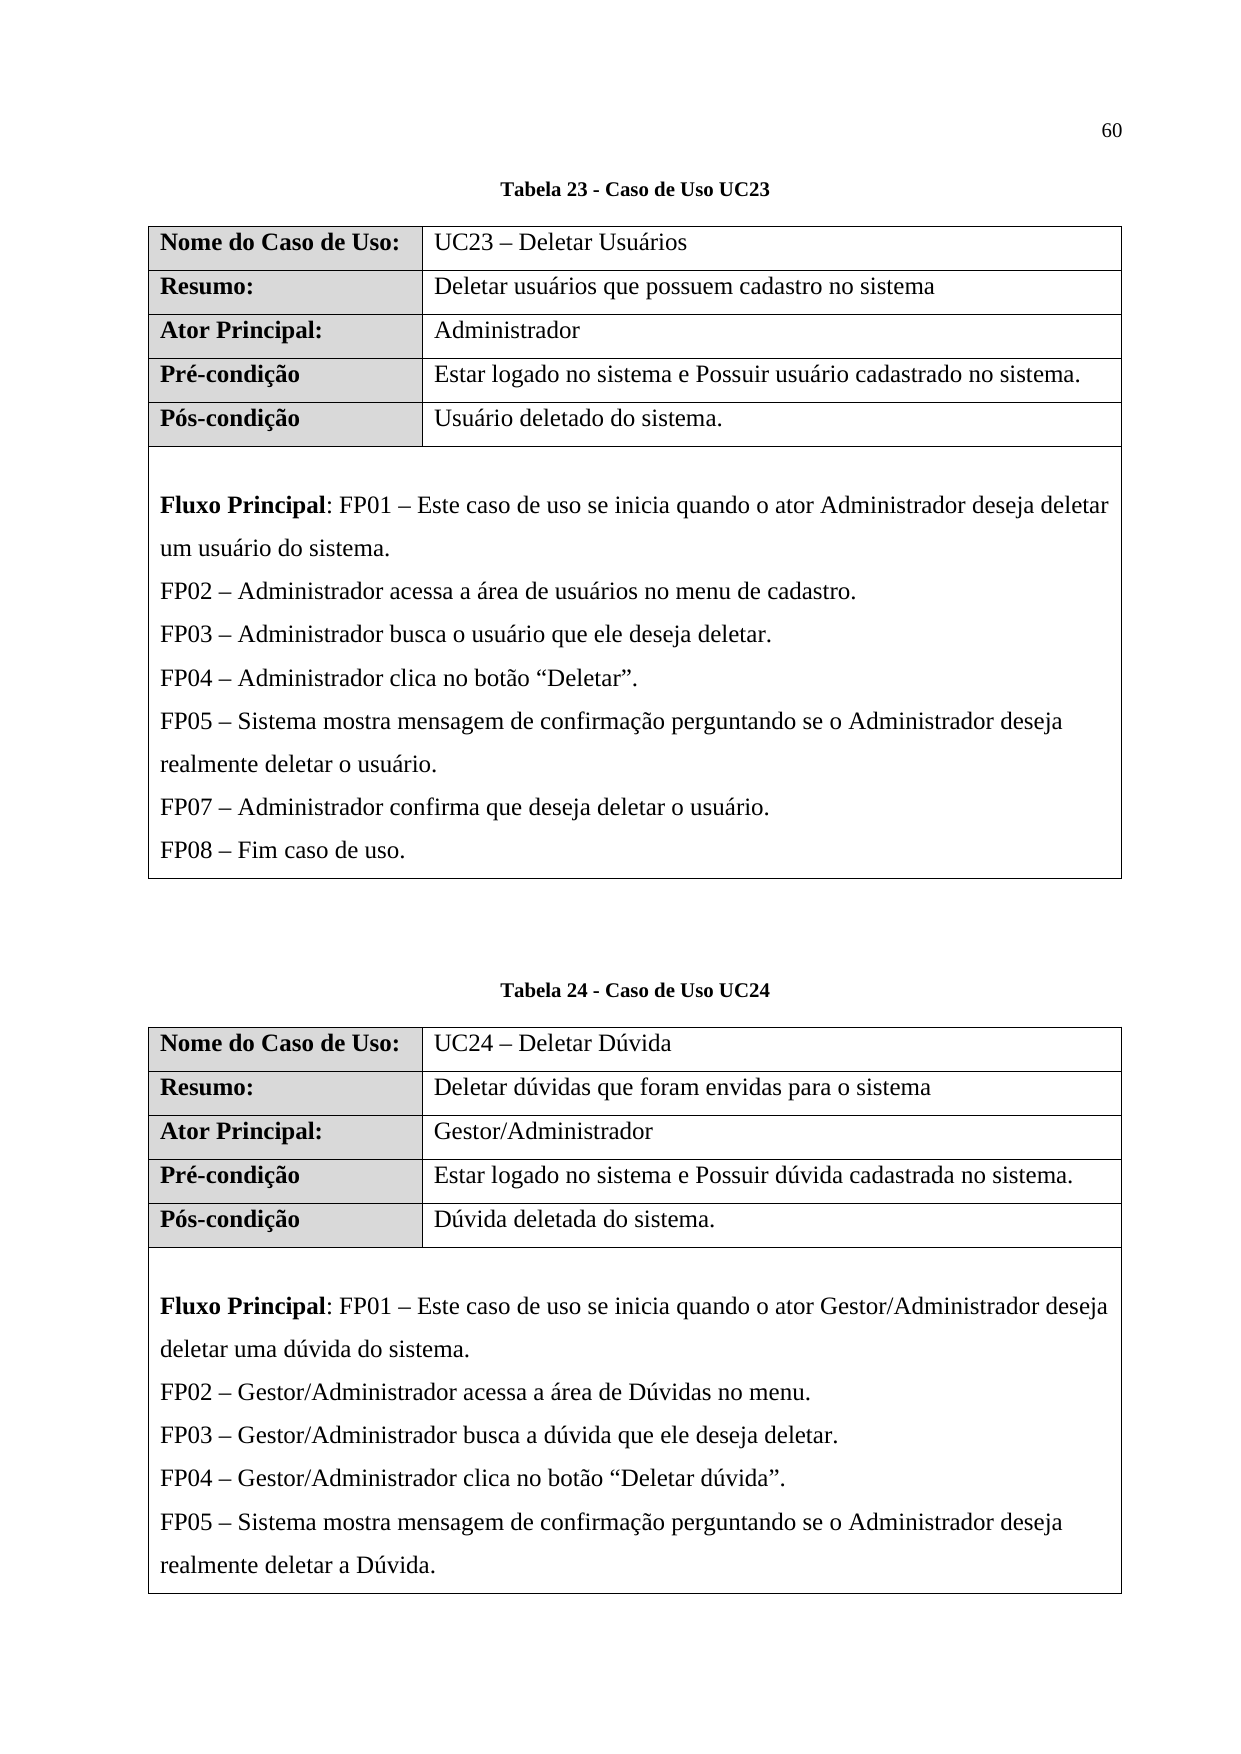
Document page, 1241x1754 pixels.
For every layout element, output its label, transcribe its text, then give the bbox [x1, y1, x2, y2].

table_cell Pré-condição [149, 359, 422, 402]
table_cell Resumo: [149, 1072, 422, 1115]
table_cell Pós-condição [149, 403, 422, 446]
table_cell Ator Principal: [149, 1116, 422, 1159]
table_cell Administrador [423, 315, 1121, 358]
table_cell Pré-condição [149, 1160, 422, 1203]
table_cell Dúvida deletada do sistema. [423, 1204, 1121, 1247]
table_cell Estar logado no sistema e Possuir dúvida cadastrada no sistema. [423, 1160, 1121, 1203]
table_cell Gestor/Administrador [423, 1116, 1121, 1159]
table_header UC24 – Deletar Dúvida [423, 1028, 1121, 1071]
table_cell Usuário deletado do sistema. [423, 403, 1121, 446]
table_cell Ator Principal: [149, 315, 422, 358]
table_cell Deletar dúvidas que foram envidas para o sistema [423, 1072, 1121, 1115]
table_cell Deletar usuários que possuem cadastro no sistema [423, 271, 1121, 314]
table_header Nome do Caso de Uso: [149, 1028, 422, 1071]
table_cell Estar logado no sistema e Possuir usuário cadastrado no sistema. [423, 359, 1121, 402]
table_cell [149, 1248, 1121, 1593]
table_cell Pós-condição [149, 1204, 422, 1247]
table_cell Resumo: [149, 271, 422, 314]
table_cell Fluxo Principal: FP01 – Este caso de uso se inicia quando o ator Administrador deseja deletar um usuário do sistema. FP02 – Administrador acessa a área de usuários no menu de cadastro. FP03 – Administrador busca o usuário que ele deseja deletar. FP04 – Administrador clica no botão “Deletar”. FP05 – Sistema mostra mensagem de confirmação perguntando se o Administrador deseja realmente deletar o usuário. FP07 – Administrador confirma que deseja deletar o usuário. FP08 – Fim caso de uso. [149, 447, 1121, 878]
table_header UC23 – Deletar Usuários [423, 227, 1121, 270]
table_header Nome do Caso de Uso: [149, 227, 422, 270]
